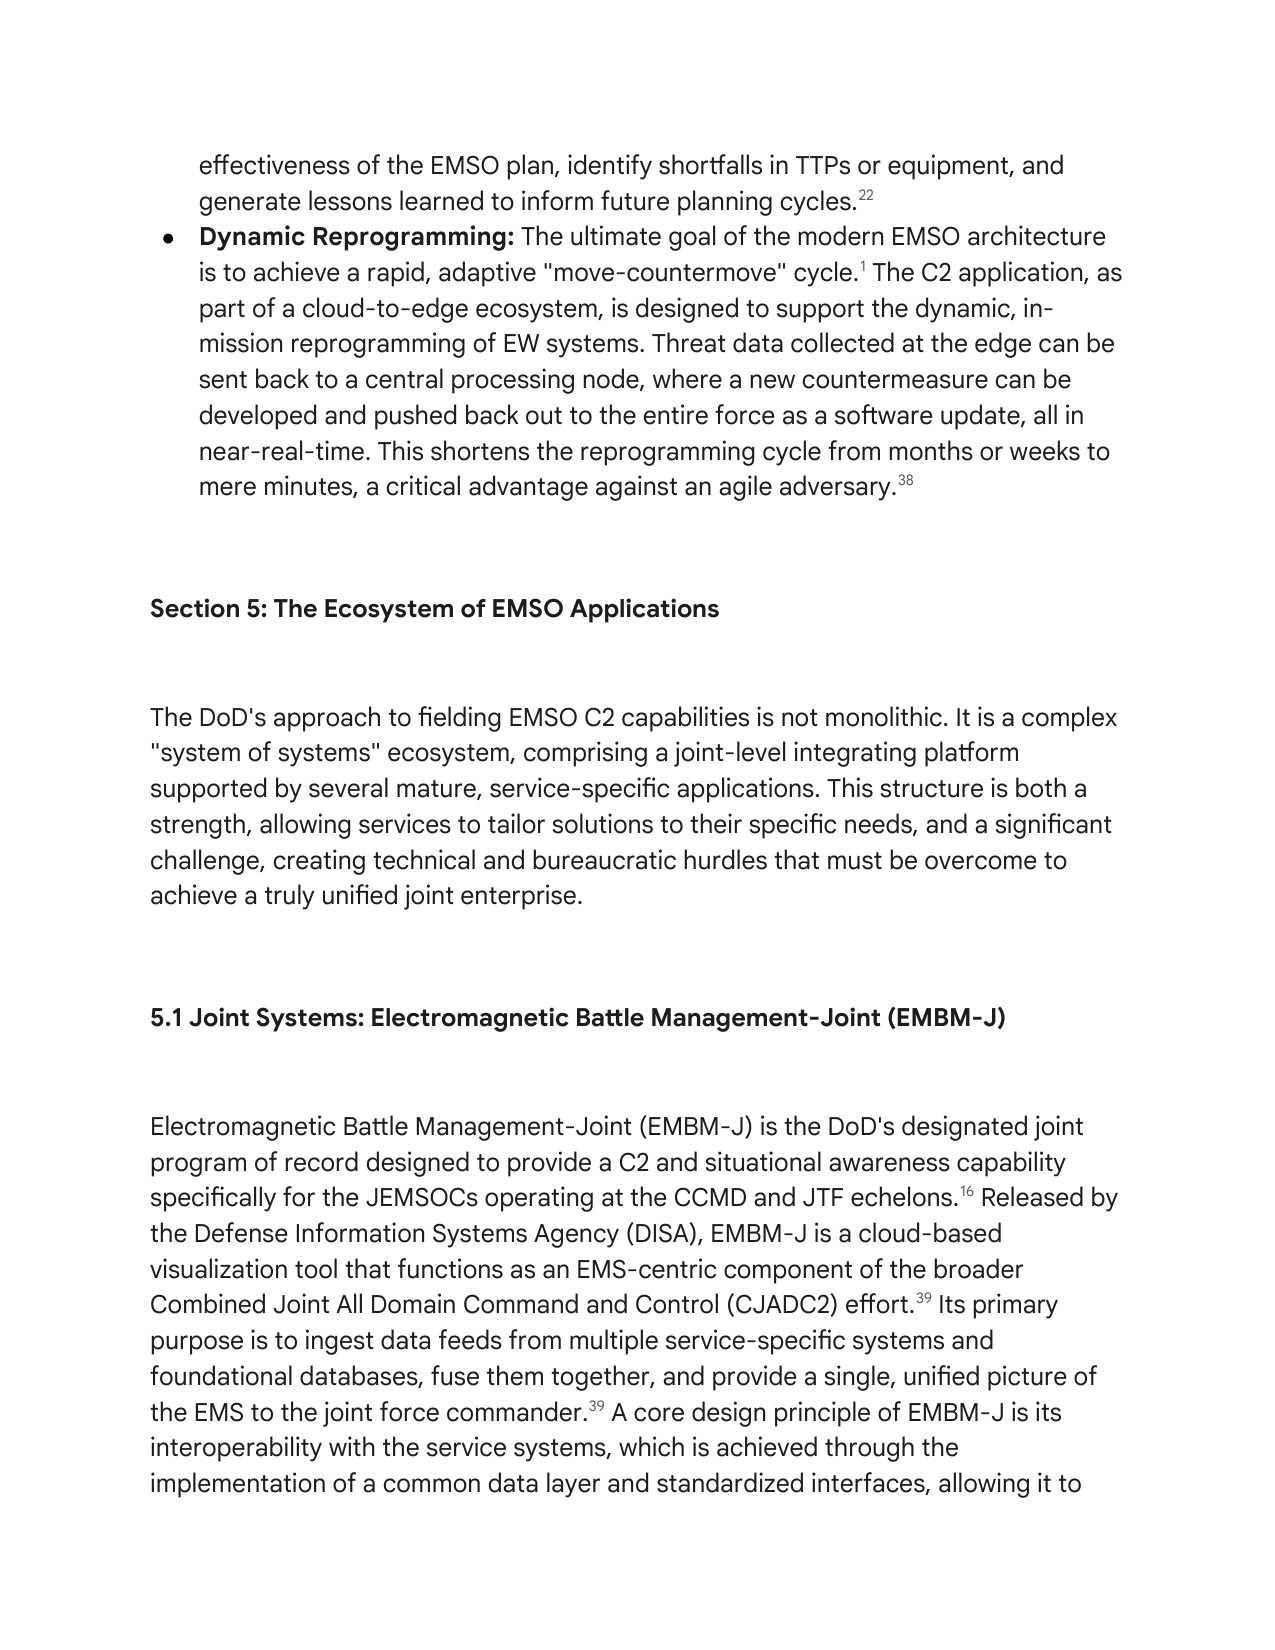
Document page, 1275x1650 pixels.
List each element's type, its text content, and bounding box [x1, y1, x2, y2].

subtitle 5.1 Joint Systems: Electromagnetic Battle Management-Joint (EMBM-J) [150, 1002, 1125, 1033]
list Dynamic Reprogramming: The ultimate goal of the modern EMSO architecture is to achieve a rapid, adaptive "move-countermove" cycle.1 The C2 application, as part of a cloud-to-edge ecosystem, is designed to support the dynamic, in-mission reprogramming of EW systems. Threat data collected at the edge can be sent back to a central processing node, where a new countermeasure can be developed and pushed back out to the entire force as a software update, all in near-real-time. This shortens the reprogramming cycle from months or weeks to mere minutes, a critical advantage against an agile adversary.38 [161, 221, 1125, 503]
subtitle Section 5: The Ecosystem of EMSO Applications [150, 593, 1125, 624]
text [150, 1111, 1125, 1500]
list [161, 150, 1125, 217]
text The DoD's approach to fielding EMSO C2 capabilities is not monolithic. It is a complex "system of systems" ecosystem, comprising a joint-level integrating platform supported by several mature, service-specific applications. This structure is both a strength, allowing services to tailor solutions to their specific needs, and a significant challenge, creating technical and bureaucratic hurdles that must be overcome to achieve a truly unified joint enterprise. [150, 702, 1125, 912]
